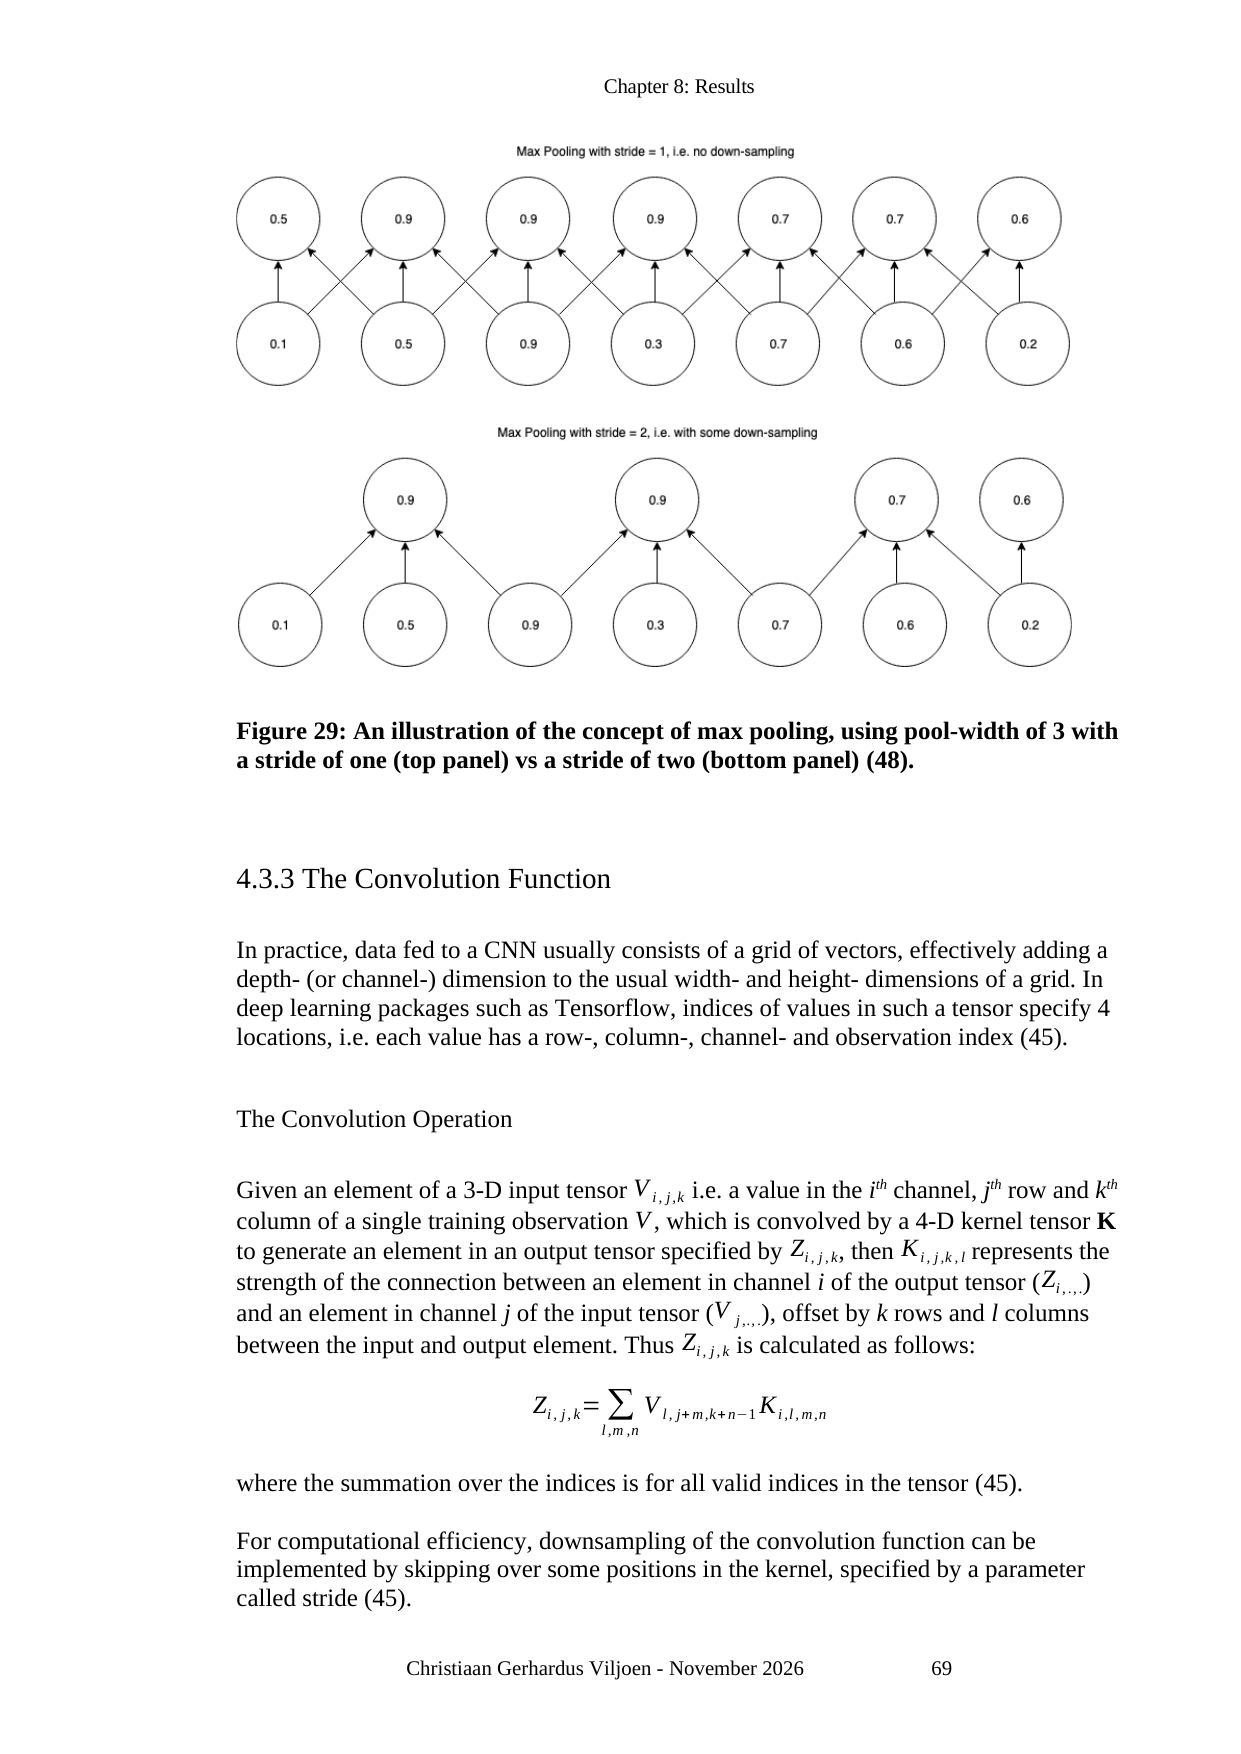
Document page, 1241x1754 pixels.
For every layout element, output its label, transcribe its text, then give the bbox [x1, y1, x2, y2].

subtitle The Convolution Operation [236, 1104, 1122, 1133]
picture [236, 135, 1072, 667]
text Given an element of a 3-D input tensor i.e. a value in the ith channel, jth row and kth column of a single training observation , which is convolved by a 4-D kernel tensor K to generate an element in an output tensor specified by , then represents the strength of the connection between an element in channel i of the output tensor () and an element in channel j of the input tensor (), offset by k rows and l columns between the input and output element. Thus is calculated as follows: [236, 1174, 1122, 1360]
text where the summation over the indices is for all valid indices in the tensor . [236, 1468, 1122, 1497]
text Figure 29: An illustration of the concept of max pooling, using pool-width of 3 with a stride of one (top panel) vs a stride of two (bottom panel) . [236, 716, 1122, 774]
text In practice, data fed to a CNN usually consists of a grid of vectors, effectively adding a depth- (or channel-) dimension to the usual width- and height- dimensions of a grid. In deep learning packages such as Tensorflow, indices of values in such a tensor specify 4 locations, i.e. each value has a row-, column-, channel- and observation index . [236, 936, 1122, 1051]
subtitle The Convolution Function [236, 861, 1122, 894]
text For computational efficiency, downsampling of the convolution function can be implemented by skipping over some positions in the kernel, specified by a parameter called stride . [236, 1526, 1122, 1612]
